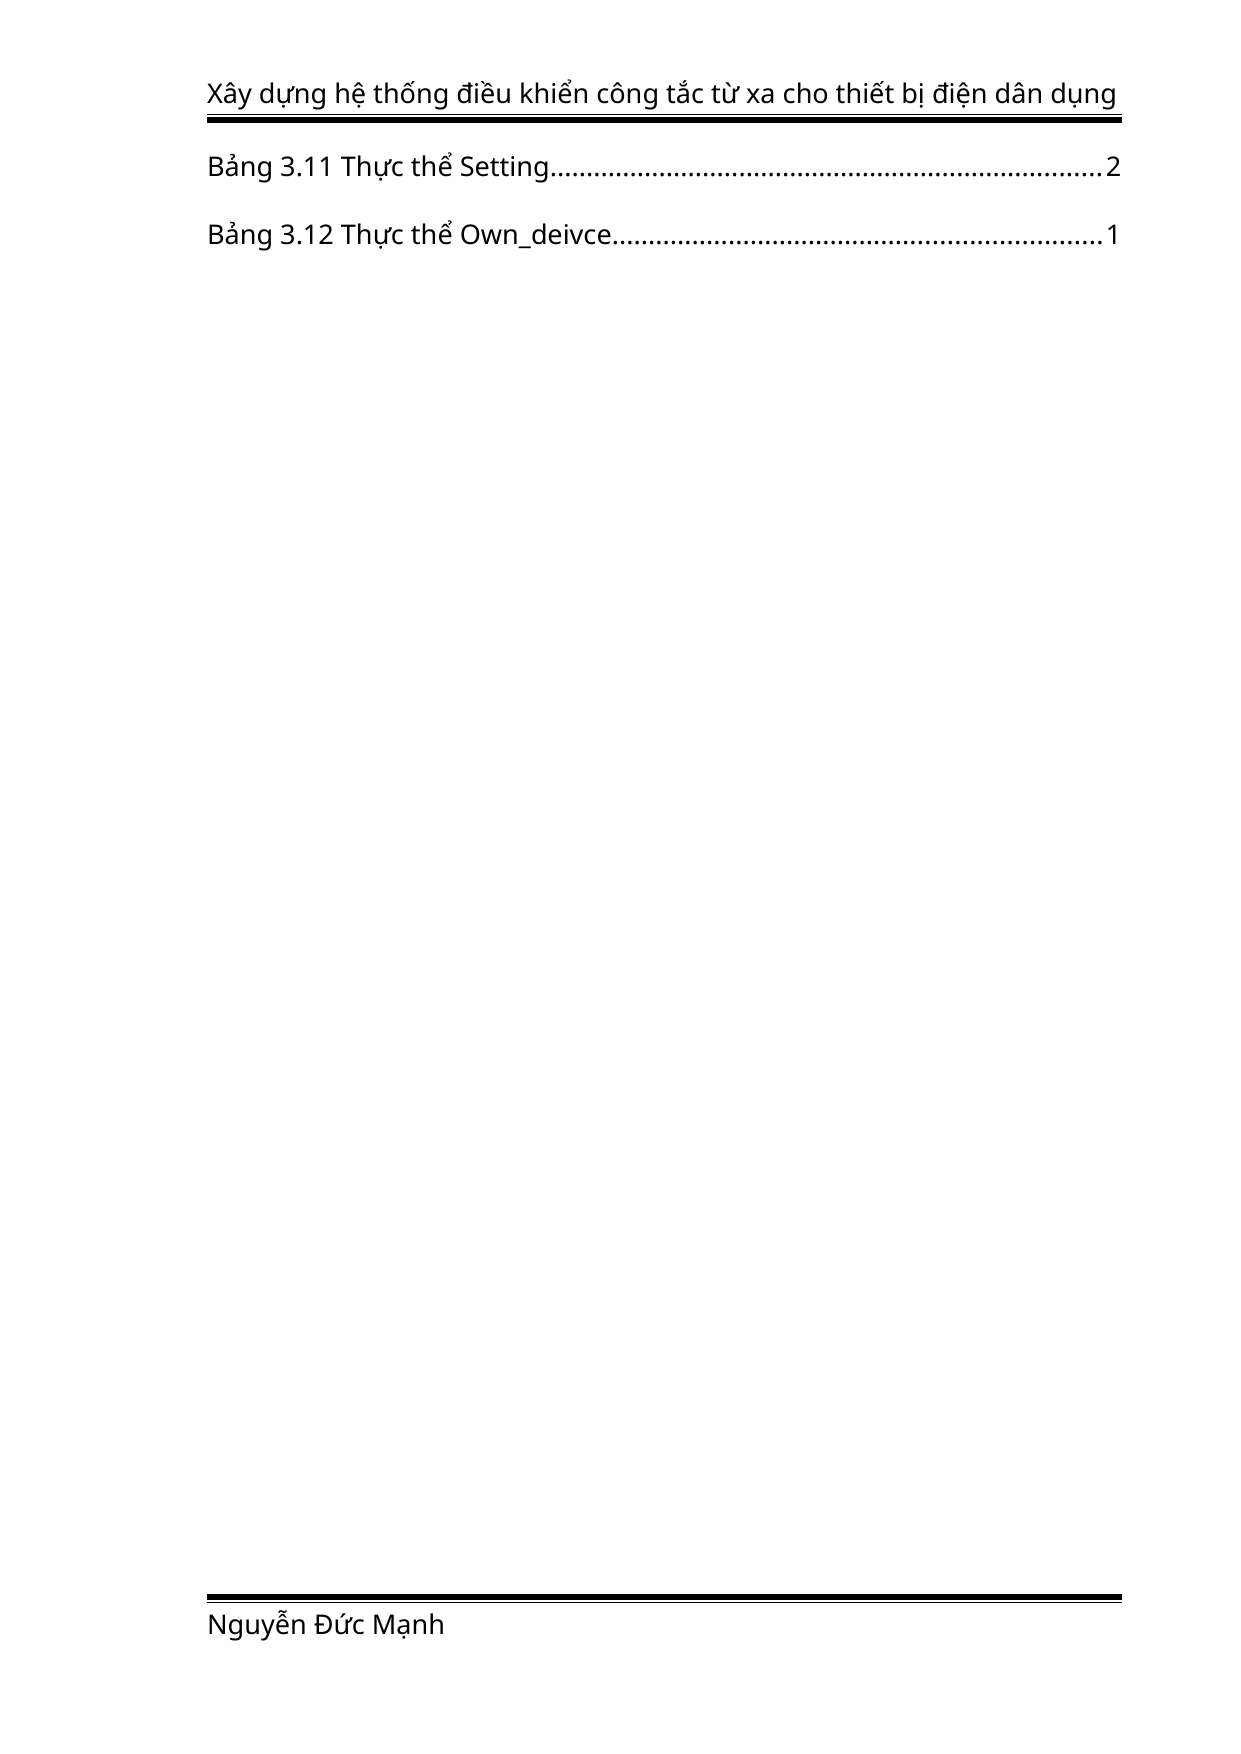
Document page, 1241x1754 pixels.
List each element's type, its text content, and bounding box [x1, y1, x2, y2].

text Bảng 3.11 Thực thể Setting 2 [207, 148, 1122, 184]
text Bảng 3.12 Thực thể Own_deivce 1 [207, 216, 1122, 252]
